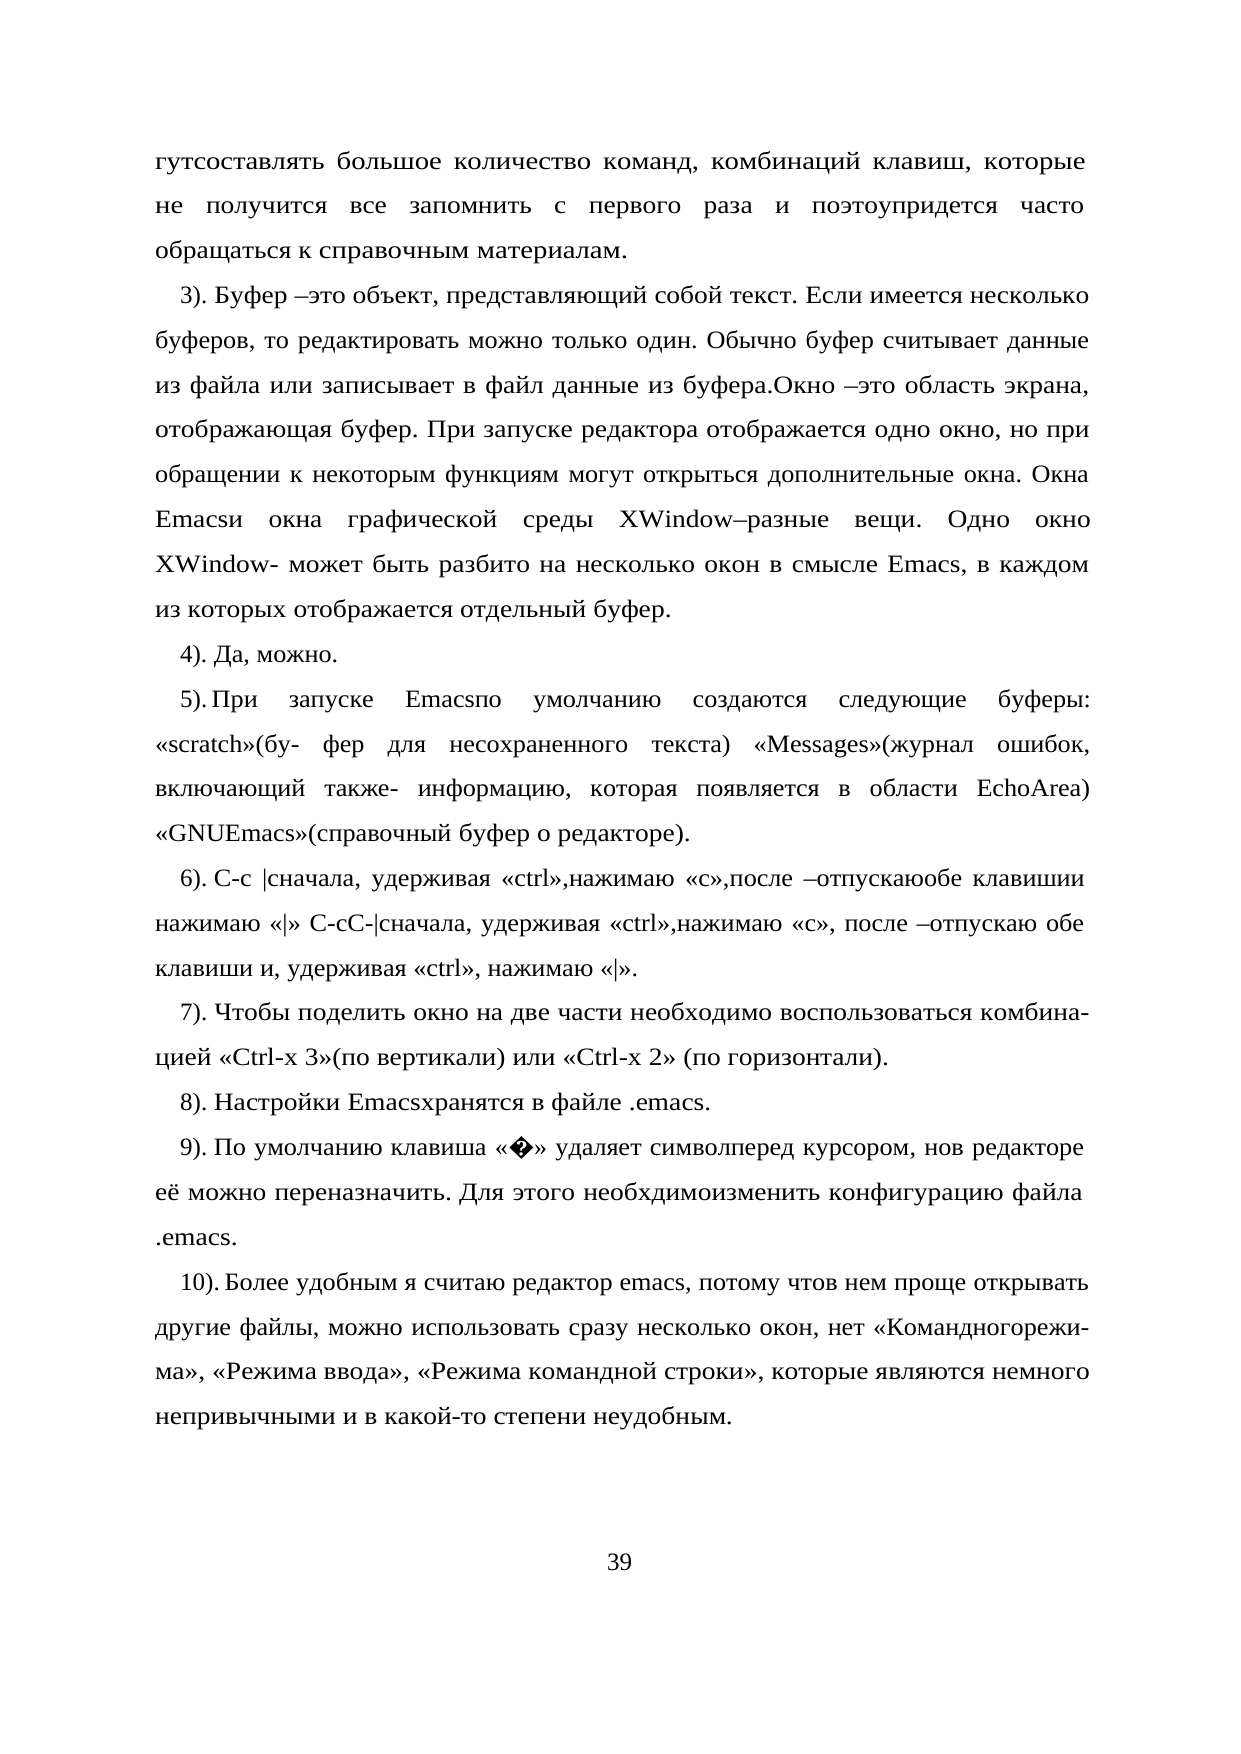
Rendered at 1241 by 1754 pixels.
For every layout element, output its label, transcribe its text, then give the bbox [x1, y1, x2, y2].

text .emacs. [155, 1222, 1103, 1251]
list Более удобным я считаю редактор emacs, потому чтов нем проще открывать другие файлы, можно использовать сразу несколько окон, нет «Командногорежи- ма», «Режима ввода», «Режима командной строки», которые являются немного непривычными и в какой-то степени неудобным. [155, 1267, 1091, 1430]
text гутсоставлять большое количество команд, комбинаций клавиш, которые не получится все запомнить с первого раза и поэтоупридется часто обращаться к справочным материалам. [155, 146, 1085, 264]
list Да, можно. [180, 639, 1103, 667]
list Буфер –это объект, представляющий собой текст. Если имеется несколько буферов, то редактировать можно только один. Обычно буфер считывает данные из файла или записывает в файл данные из буфера.Окно –это область экрана, отображающая буфер. При запуске редактора отображается одно окно, но при обращении к некоторым функциям могут открыться дополнительные окна. Окна Emacsи окна графической среды XWindow–разные вещи. Одно окно XWindow- может быть разбито на несколько окон в смысле Emacs, в каждом из которых отображается отдельный буфер. [155, 280, 1091, 622]
list C-c |сначала, удерживая «ctrl»,нажимаю «c»,после –отпускаюобе клавишии нажимаю «|» C-cC-|сначала, удерживая «ctrl»,нажимаю «с», после –отпускаю обе клавиши и, удерживая «ctrl», нажимаю «|». [155, 863, 1085, 981]
list При запуске Emacsпо умолчанию создаются следующие буферы: «scratch»(бу- фер для несохраненного текста) «Messages»(журнал ошибок, включающий также- информацию, которая появляется в области EchoArea) «GNUEmacs»(справочный буфер о редакторе). [155, 684, 1091, 847]
list По умолчанию клавиша «�» удаляет символперед курсором, нов редакторе её можно переназначить. Для этого необхдимоизменить конфигурацию файла [155, 1132, 1085, 1206]
list Настройки Emacsхранятся в файле .emacs. [180, 1087, 1103, 1116]
list Чтобы поделить окно на две части необходимо воспользоваться комбина- цией «Ctrl-x 3»(по вертикали) или «Ctrl-x 2» (по горизонтали). [155, 997, 1091, 1071]
